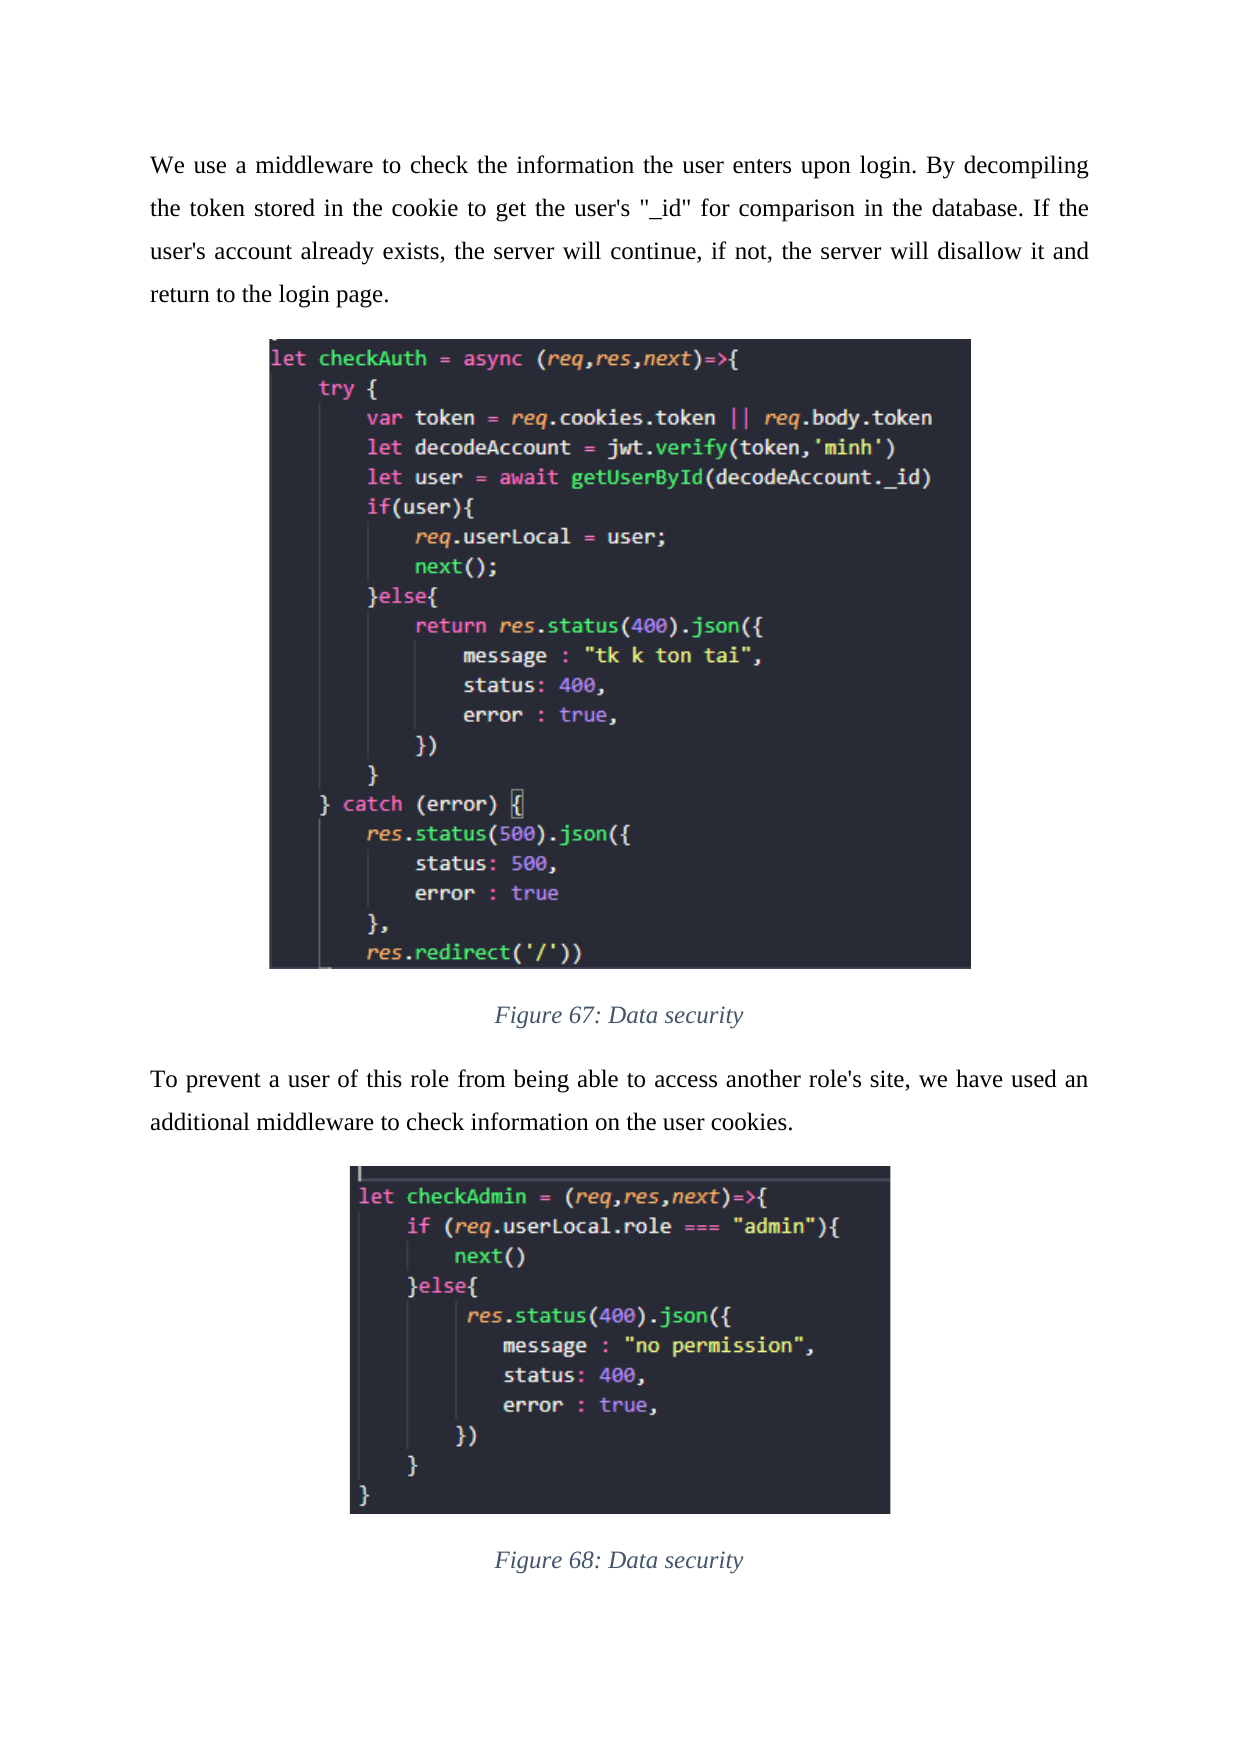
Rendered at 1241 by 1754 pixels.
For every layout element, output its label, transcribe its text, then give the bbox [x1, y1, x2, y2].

picture [349, 1166, 891, 1514]
text Figure 67: Data security [150, 1000, 1090, 1029]
text To prevent a user of this role from being able to access another role's site, we have used an additional middleware to check information on the user cookies. [150, 1064, 1090, 1136]
text We use a middleware to check the information the user enters upon login. By decompiling the token stored in the cookie to get the user's "_id" for comparison in the database. If the user's account already exists, the server will continue, if not, the server will disallow it and return to the login page. [150, 150, 1090, 308]
text Figure 68: Data security [150, 1545, 1090, 1573]
picture [269, 339, 971, 969]
